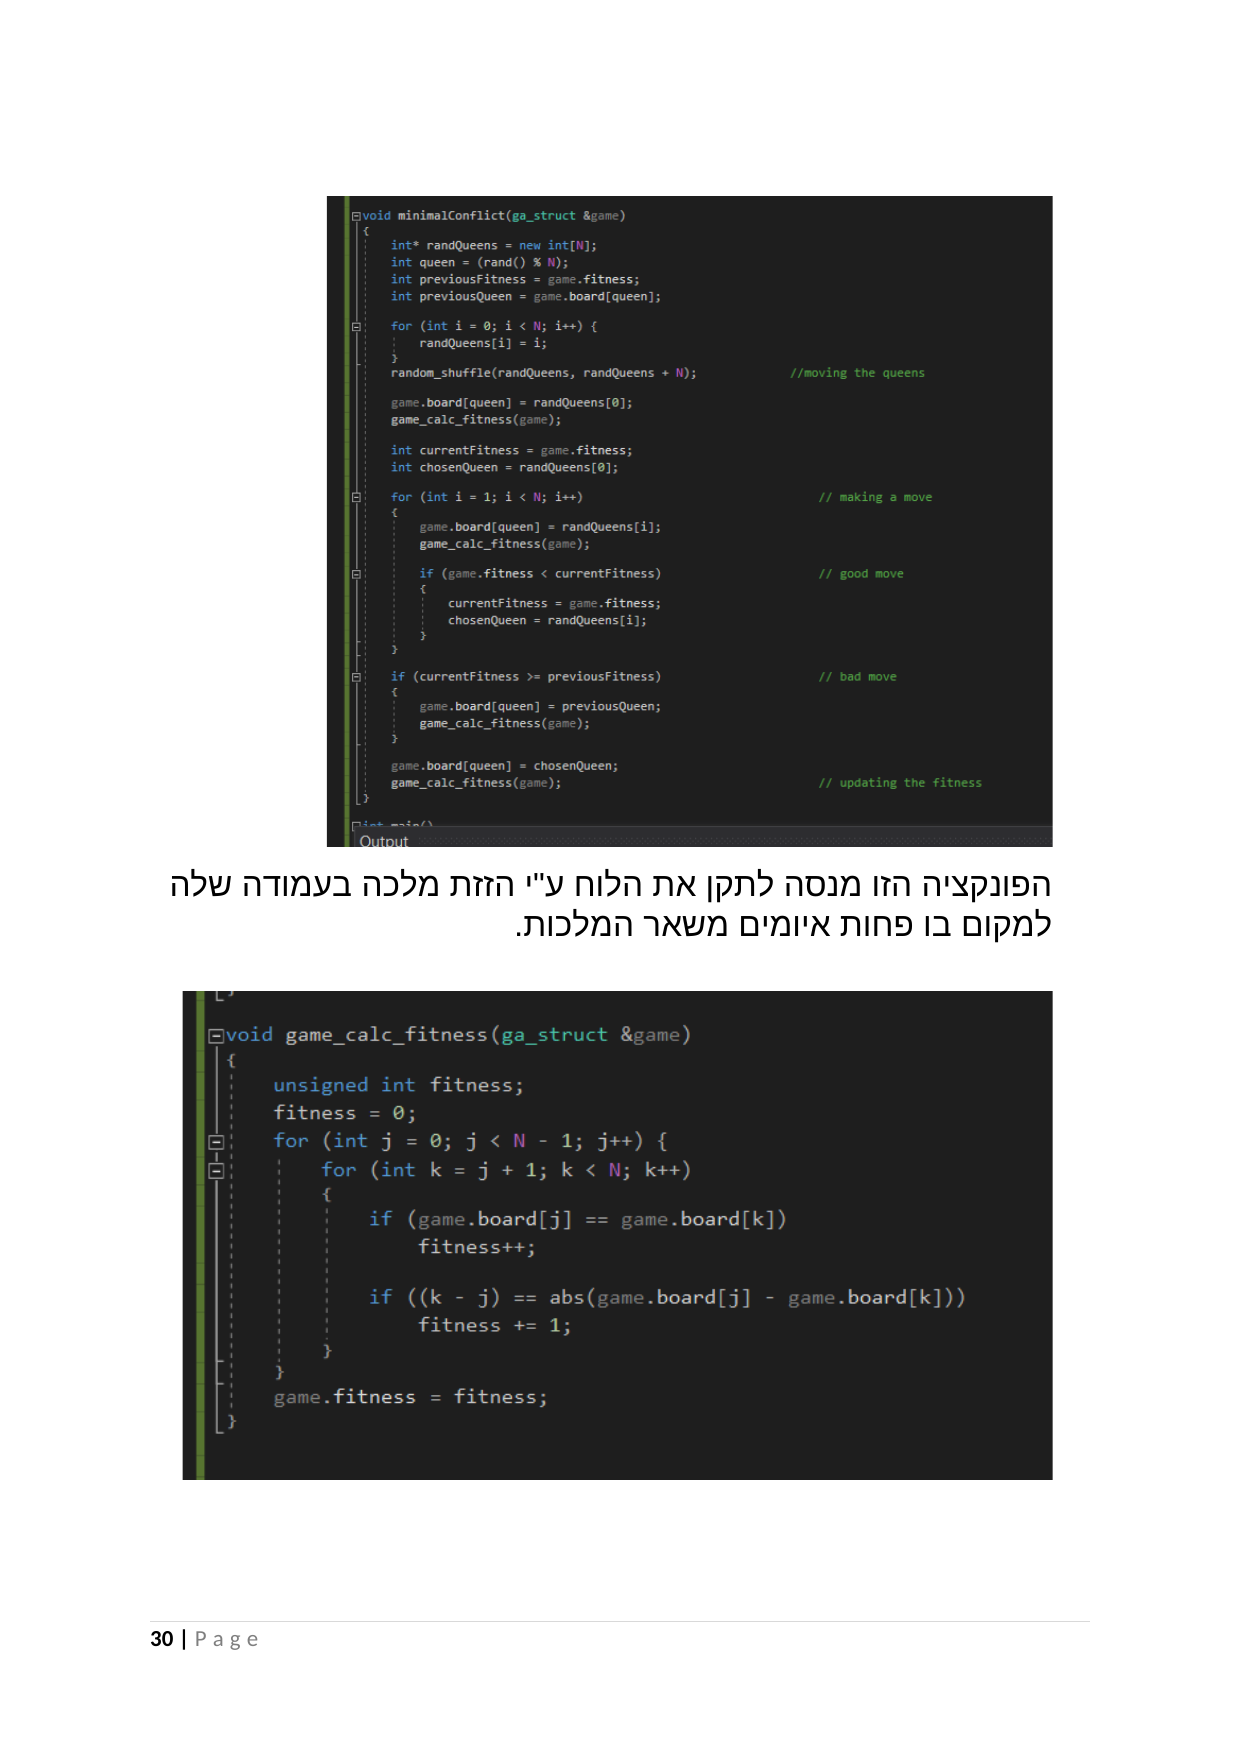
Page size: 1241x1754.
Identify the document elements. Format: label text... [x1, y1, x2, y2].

text הפונקציה הזו מנסה לתקן את הלוח ע"י הזזת מלכה בעמודה שלה למקום בו פחות איומים משאר המלכות. [150, 865, 1053, 973]
picture [182, 991, 1053, 1480]
picture [326, 196, 1053, 847]
